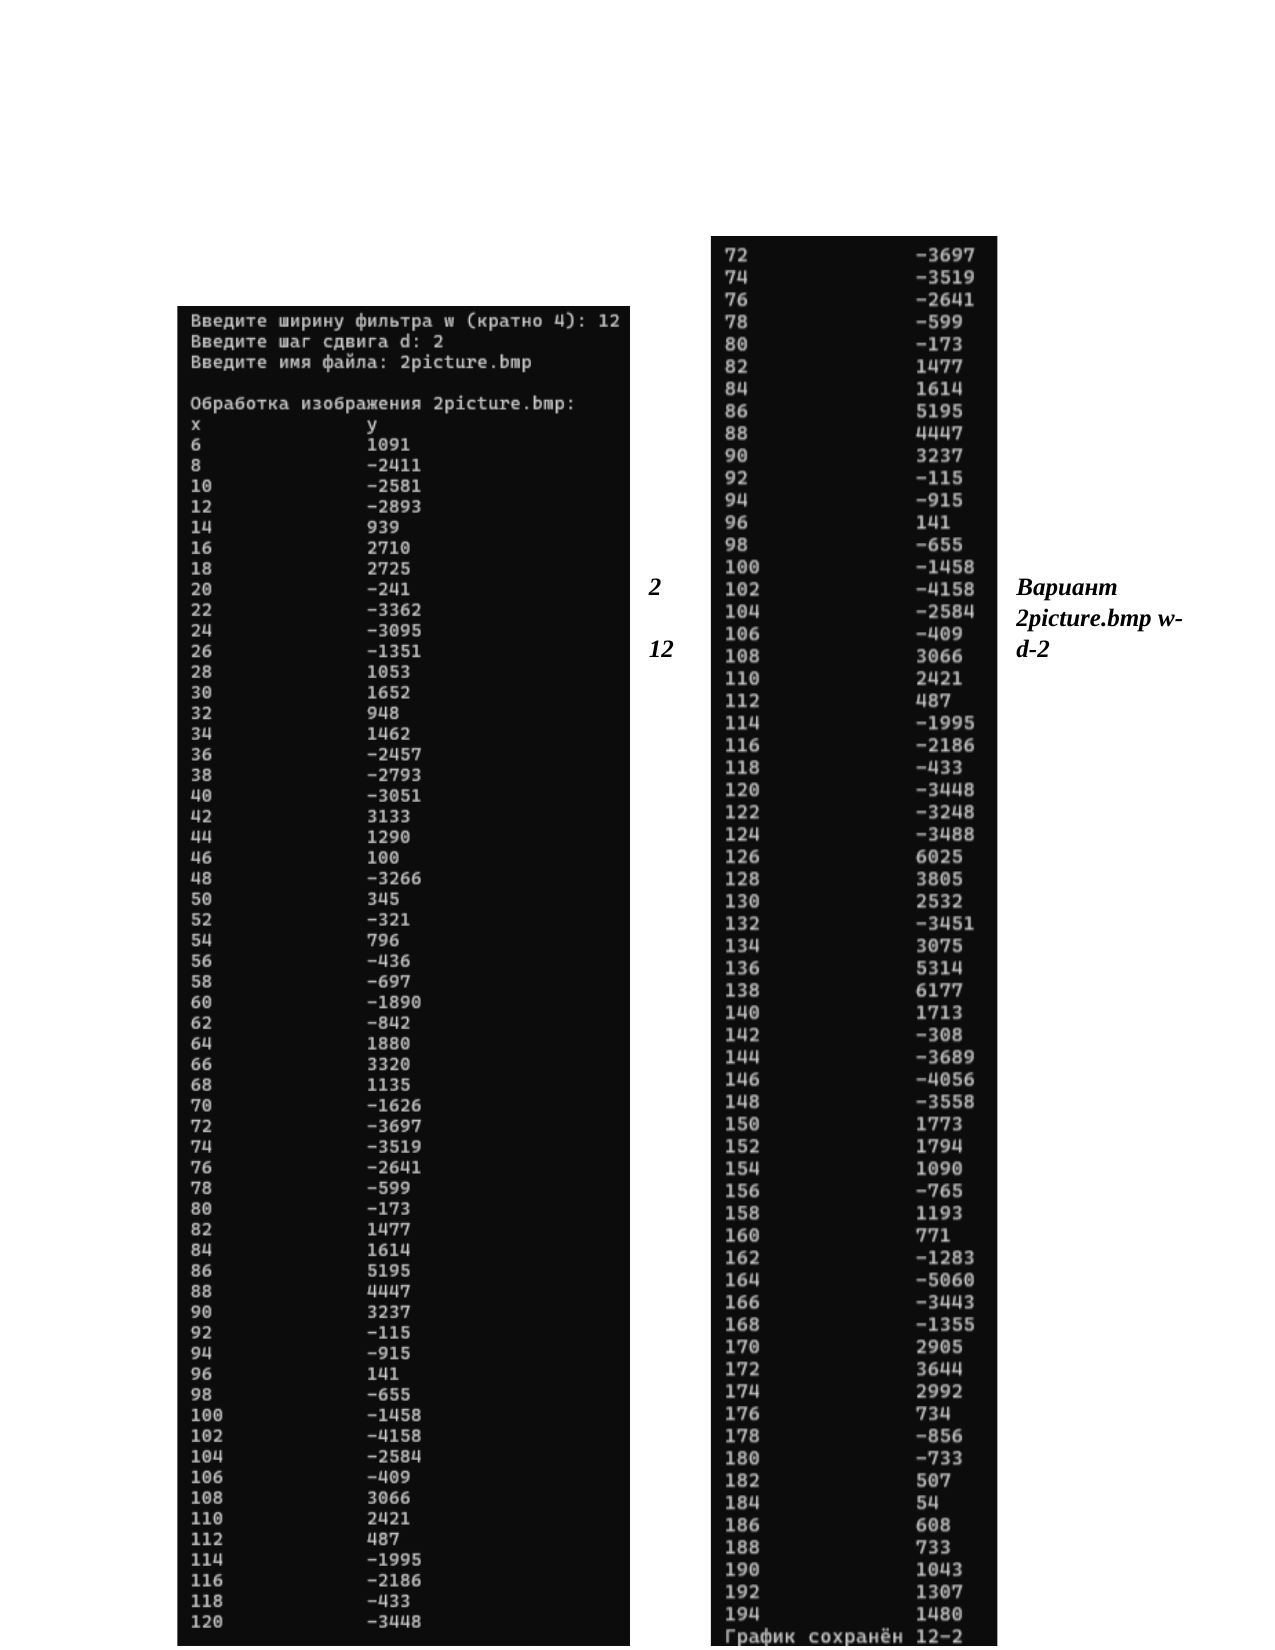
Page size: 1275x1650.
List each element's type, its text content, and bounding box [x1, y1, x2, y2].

picture [177, 306, 630, 1645]
text 2 Вариант 2picture.bmp w-12 d-2 [998, 572, 1186, 663]
picture [710, 236, 998, 1645]
text 2 Вариант 2picture.bmp w-12 d-2 [630, 572, 710, 663]
